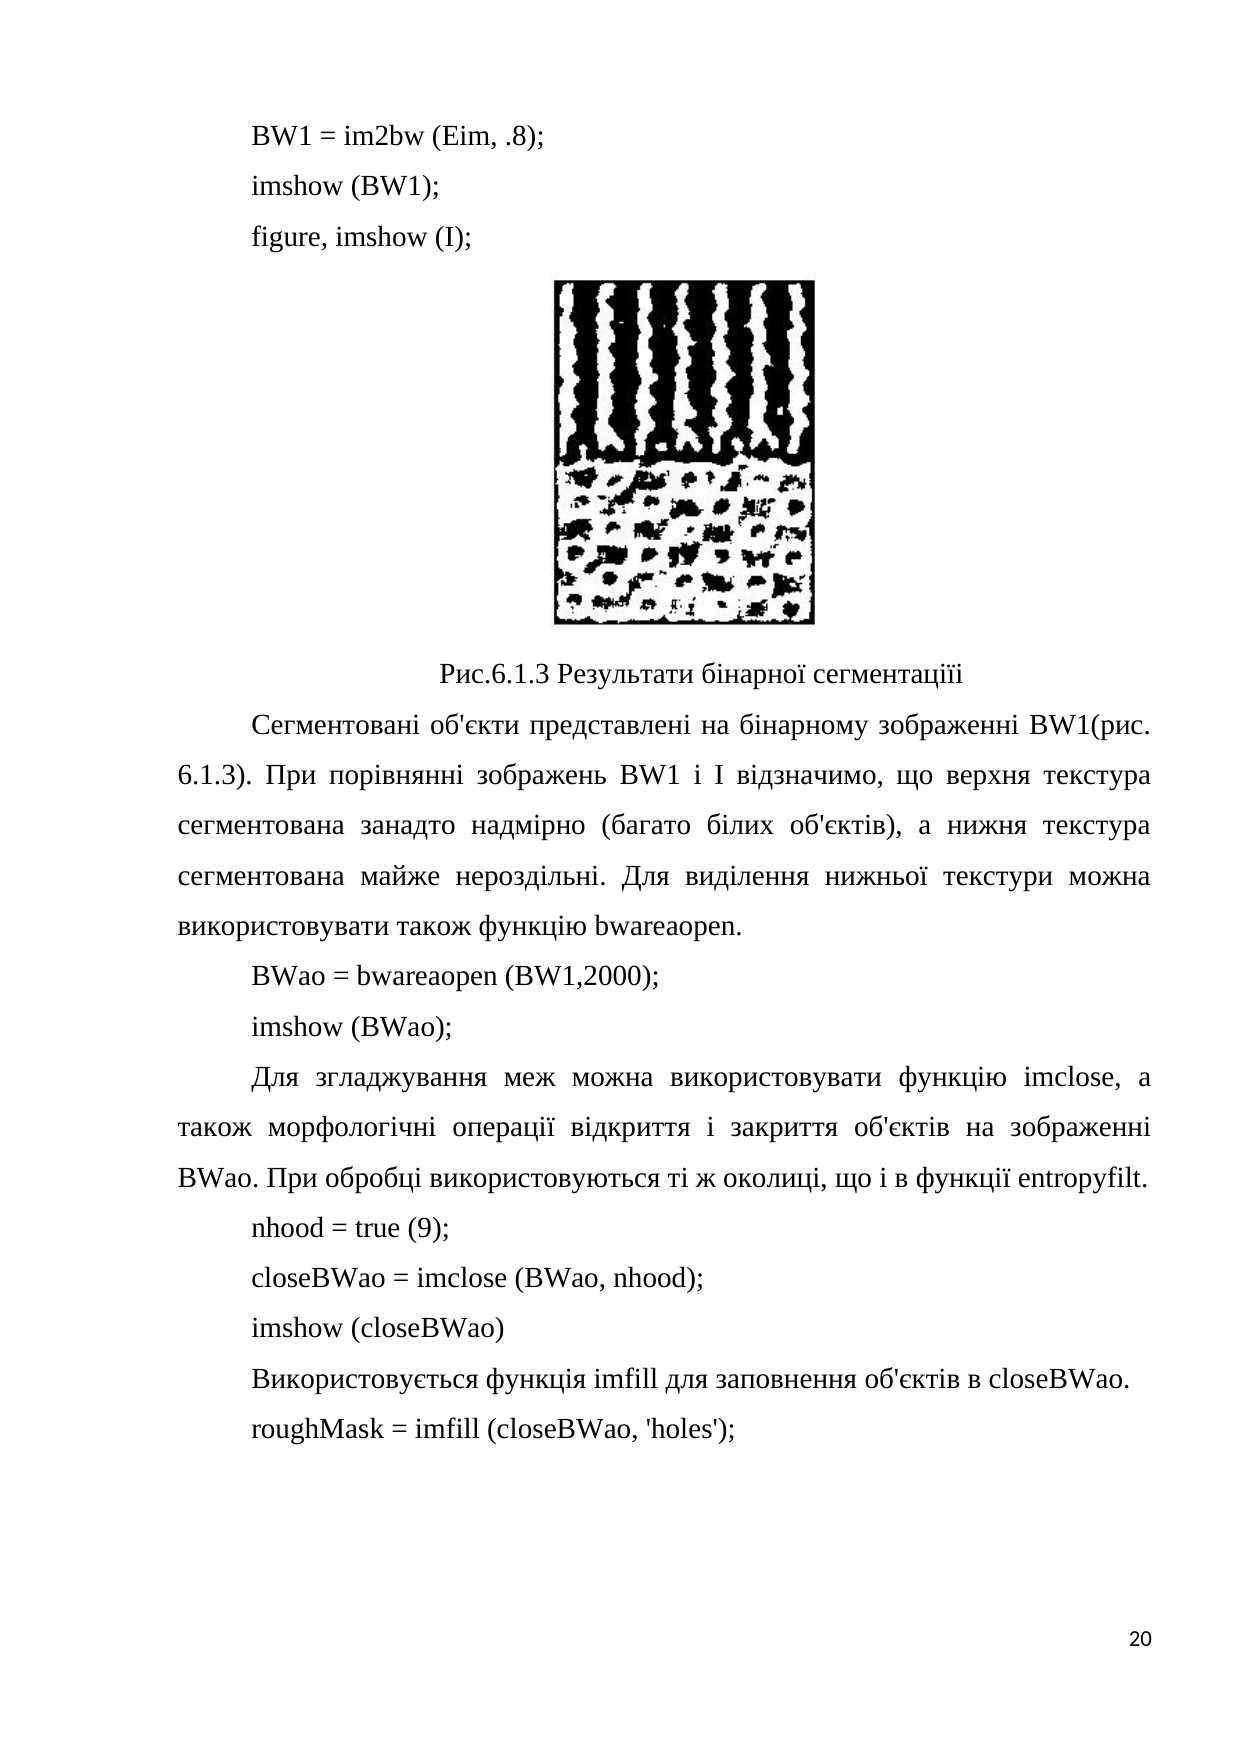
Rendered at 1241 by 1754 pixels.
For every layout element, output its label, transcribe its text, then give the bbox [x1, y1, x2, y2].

text figure, imshow (I); [177, 219, 1152, 252]
text imshow (closeBWao) [177, 1311, 1152, 1344]
text nhood = true (9); [177, 1210, 1152, 1243]
text Використовується функція imfill для заповнення об'єктів в closeBWao. [177, 1361, 1152, 1394]
text Сегментовані об'єкти представлені на бінарному зображенні BW1(рис. 6.1.3). При порівнянні зображень BW1 і I відзначимо, що верхня текстура сегментована занадто надмірно (багато білих об'єктів), а нижня текстура сегментована майже нероздільні. Для виділення нижньої текстури можна використовувати також функцію bwareaopen. [177, 707, 1152, 942]
text Для згладжування меж можна використовувати функцію imclose, а також морфологічні операції відкриття і закриття об'єктів на зображенні BWao. При обробці використовуються ті ж околиці, що і в функції entropyfilt. [177, 1059, 1152, 1193]
text Рис.6.1.3 Результати бінарної сегментаціїі [177, 657, 1152, 690]
text imshow (BWao); [177, 1009, 1152, 1042]
text closeBWao = imclose (BWao, nhood); [177, 1260, 1152, 1294]
text roughMask = imfill (closeBWao, 'holes'); [177, 1411, 1152, 1445]
picture [539, 269, 864, 643]
text BW1 = im2bw (Eim, .8); [177, 118, 1152, 152]
text BWao = bwareaopen (BW1,2000); [177, 958, 1152, 992]
text imshow (BW1); [177, 168, 1152, 202]
